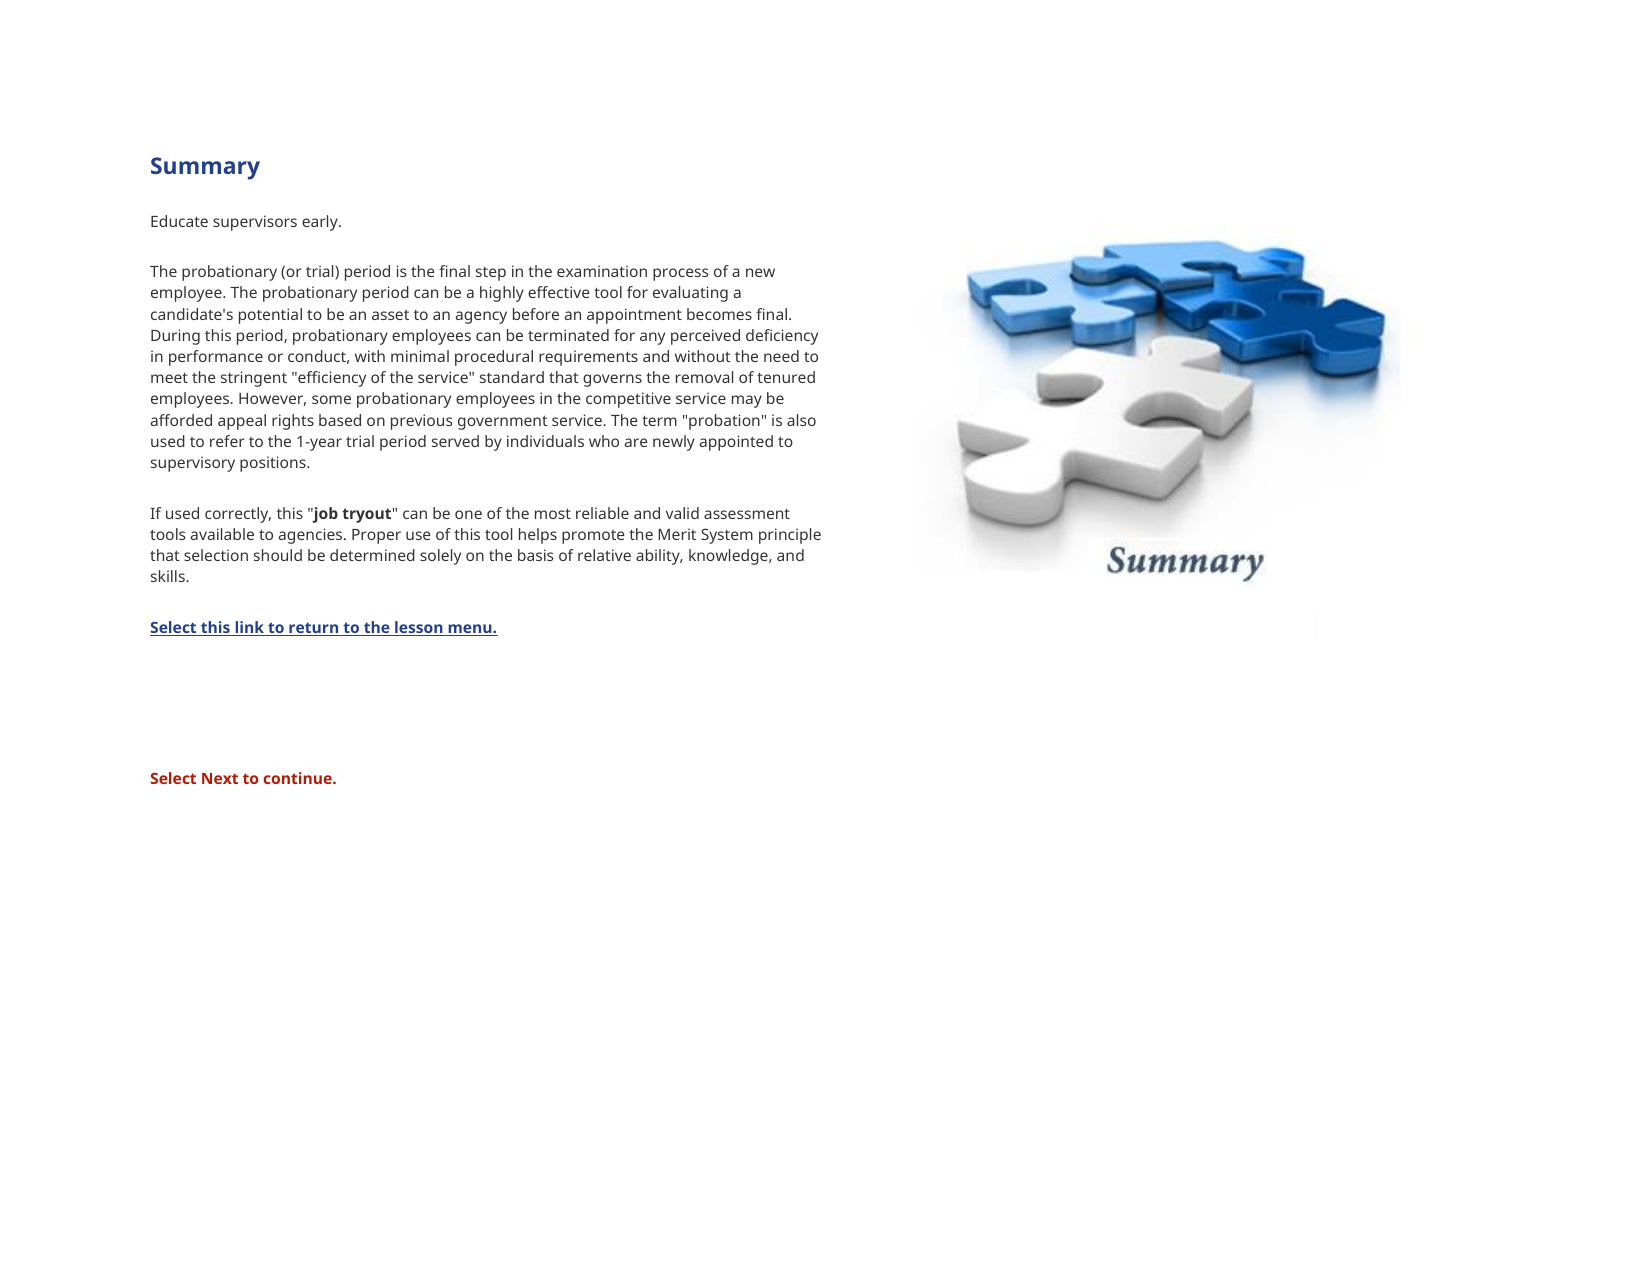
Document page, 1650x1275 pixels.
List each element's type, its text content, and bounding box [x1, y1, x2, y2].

text Educate supervisors early. [150, 210, 842, 232]
text Select this link to return to the lesson menu. [150, 617, 842, 638]
picture [842, 150, 1542, 674]
text Summary [150, 150, 842, 181]
text If used correctly, this "job tryout" can be one of the most reliable and valid assessment tools available to agencies. Proper use of this tool helps promote the Merit System principle that selection should be determined solely on the basis of relative ability, knowledge, and skills. [150, 502, 842, 587]
text The probationary (or trial) period is the final step in the examination process of a new employee. The probationary period can be a highly effective tool for evaluating a candidate's potential to be an asset to an agency before an appointment becomes final. During this period, probationary employees can be terminated for any perceived deficiency in performance or conduct, with minimal procedural requirements and without the need to meet the stringent "efficiency of the service" standard that governs the removal of tenured employees. However, some probationary employees in the competitive service may be afforded appeal rights based on previous government service. The term "probation" is also used to refer to the 1-year trial period served by individuals who are newly appointed to supervisory positions. [150, 261, 842, 473]
text Select Next to continue. [150, 768, 1500, 789]
